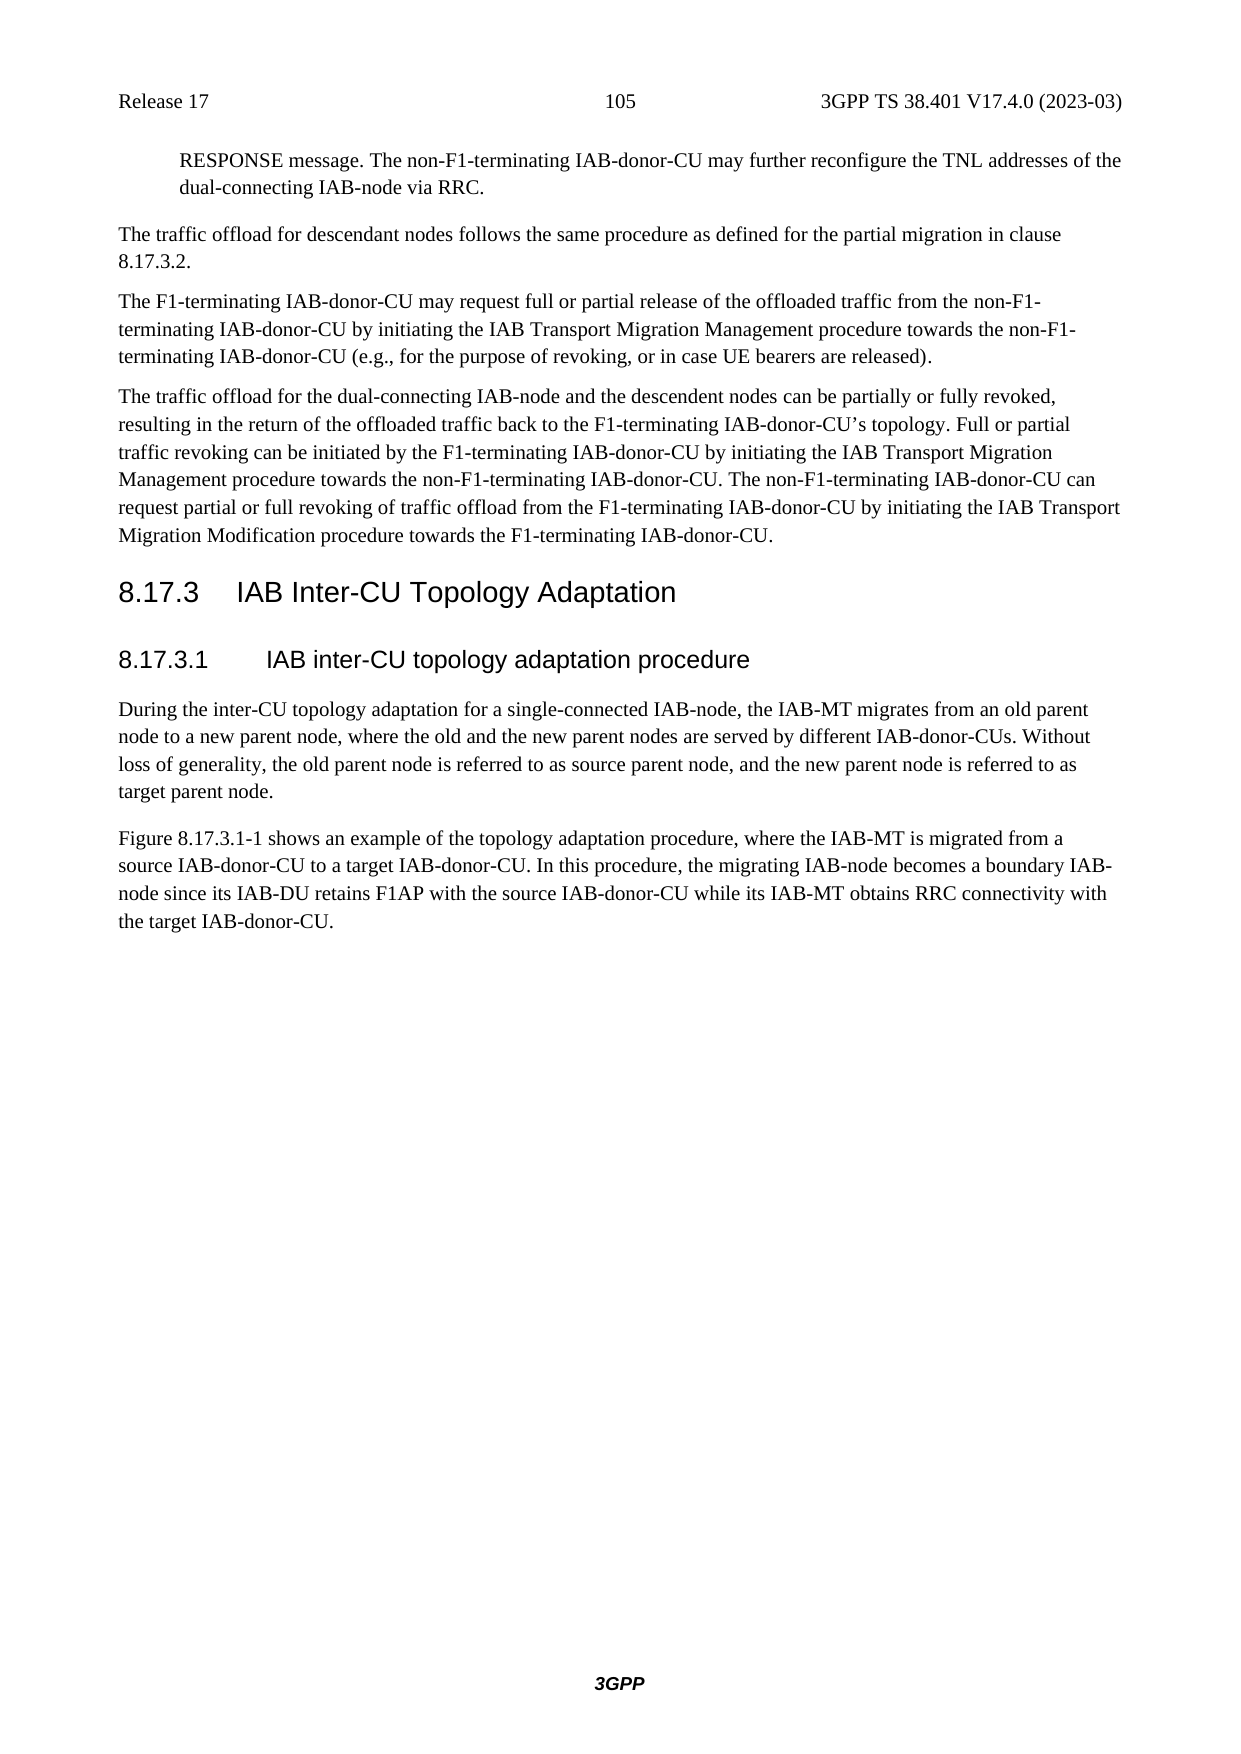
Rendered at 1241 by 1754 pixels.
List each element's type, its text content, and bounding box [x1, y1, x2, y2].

text During the inter-CU topology adaptation for a single-connected IAB-node, the IAB-MT migrates from an old parent node to a new parent node, where the old and the new parent nodes are served by different IAB-donor-CUs. Without loss of generality, the old parent node is referred to as source parent node, and the new parent node is referred to as target parent node. [118, 697, 1122, 803]
text The traffic offload for the dual-connecting IAB-node and the descendent nodes can be partially or fully revoked, resulting in the return of the offloaded traffic back to the F1-terminating IAB-donor-CU’s topology. Full or partial traffic revoking can be initiated by the F1-terminating IAB-donor-CU by initiating the IAB Transport Migration Management procedure towards the non-F1-terminating IAB-donor-CU. The non-F1-terminating IAB-donor-CU can request partial or full revoking of traffic offload from the F1-terminating IAB-donor-CU by initiating the IAB Transport Migration Modification procedure towards the F1-terminating IAB-donor-CU. [118, 384, 1122, 547]
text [149, 147, 1122, 199]
subtitle 8.17.3.1 IAB inter-CU topology adaptation procedure [118, 645, 1122, 674]
text Figure 8.17.3.1-1 shows an example of the topology adaptation procedure, where the IAB-MT is migrated from a source IAB-donor-CU to a target IAB-donor-CU. In this procedure, the migrating IAB-node becomes a boundary IAB-node since its IAB-DU retains F1AP with the source IAB-donor-CU while its IAB-MT obtains RRC connectivity with the target IAB-donor-CU. [118, 826, 1122, 933]
text The traffic offload for descendant nodes follows the same procedure as defined for the partial migration in clause 8.17.3.2. [118, 221, 1122, 273]
subtitle 8.17.3 IAB Inter-CU Topology Adaptation [118, 575, 1122, 609]
text The F1-terminating IAB-donor-CU may request full or partial release of the offloaded traffic from the non-F1-terminating IAB-donor-CU by initiating the IAB Transport Migration Management procedure towards the non-F1-terminating IAB-donor-CU (e.g., for the purpose of revoking, or in case UE bearers are released). [118, 289, 1122, 368]
